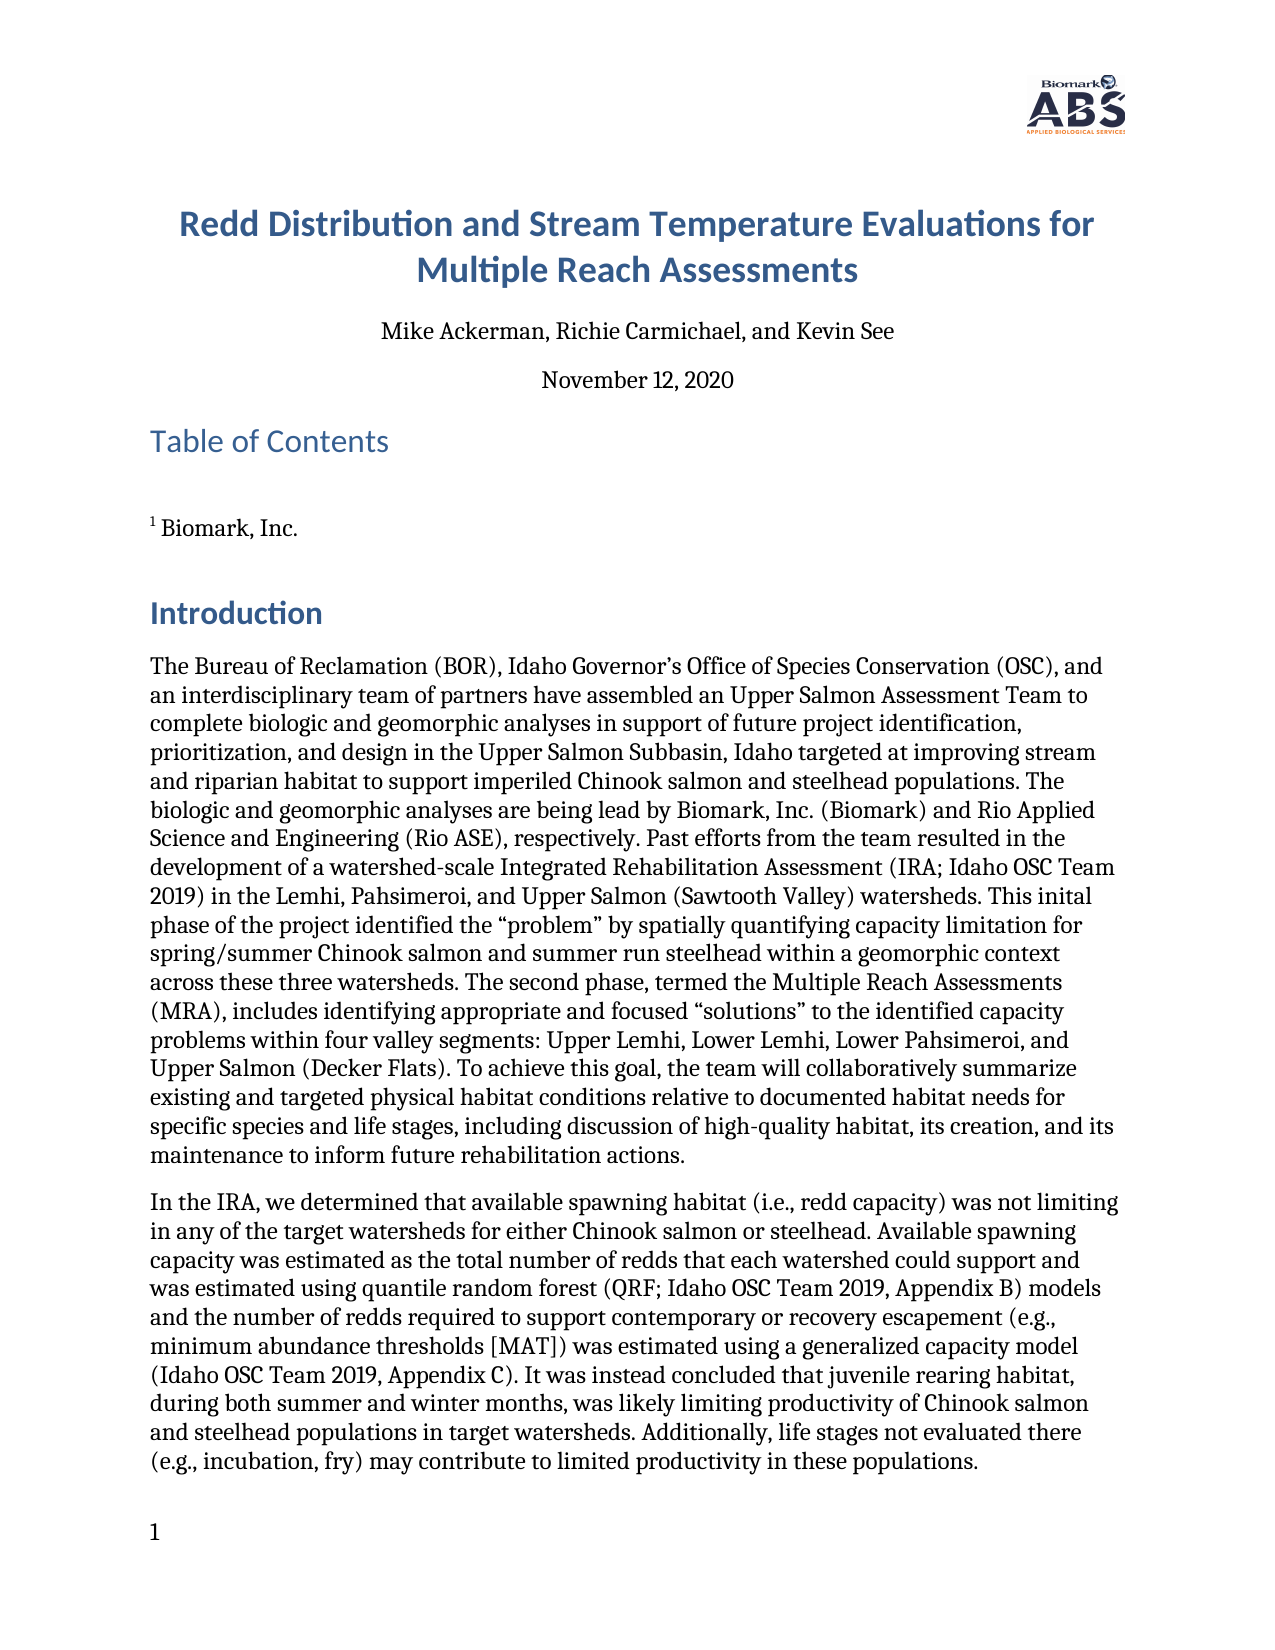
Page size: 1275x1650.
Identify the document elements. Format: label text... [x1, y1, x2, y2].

text 1 Biomark, Inc. [150, 513, 1125, 542]
text In the IRA, we determined that available spawning habitat (i.e., redd capacity) was not limiting in any of the target watersheds for either Chinook salmon or steelhead. Available spawning capacity was estimated as the total number of redds that each watershed could support and was estimated using quantile random forest (QRF; Idaho OSC Team 2019, Appendix B) models and the number of redds required to support contemporary or recovery escapement (e.g., minimum abundance thresholds [MAT]) was estimated using a generalized capacity model (Idaho OSC Team 2019, Appendix C). It was instead concluded that juvenile rearing habitat, during both summer and winter months, was likely limiting productivity of Chinook salmon and steelhead populations in target watersheds. Additionally, life stages not evaluated there (e.g., incubation, fry) may contribute to limited productivity in these populations. [150, 1188, 1125, 1476]
text The Bureau of Reclamation (BOR), Idaho Governor’s Office of Species Conservation (OSC), and an interdisciplinary team of partners have assembled an Upper Salmon Assessment Team to complete biologic and geomorphic analyses in support of future project identification, prioritization, and design in the Upper Salmon Subbasin, Idaho targeted at improving stream and riparian habitat to support imperiled Chinook salmon and steelhead populations. The biologic and geomorphic analyses are being lead by Biomark, Inc. (Biomark) and Rio Applied Science and Engineering (Rio ASE), respectively. Past efforts from the team resulted in the development of a watershed-scale Integrated Rehabilitation Assessment (IRA; Idaho OSC Team 2019) in the Lemhi, Pahsimeroi, and Upper Salmon (Sawtooth Valley) watersheds. This inital phase of the project identified the “problem” by spatially quantifying capacity limitation for spring/summer Chinook salmon and summer run steelhead within a geomorphic context across these three watersheds. The second phase, termed the Multiple Reach Assessments (MRA), includes identifying appropriate and focused “solutions” to the identified capacity problems within four valley segments: Upper Lemhi, Lower Lemhi, Lower Pahsimeroi, and Upper Salmon (Decker Flats). To achieve this goal, the team will collaboratively summarize existing and targeted physical habitat conditions relative to documented habitat needs for specific species and life stages, including discussion of high-quality habitat, its creation, and its maintenance to inform future rehabilitation actions. [150, 652, 1125, 1169]
text Mike Ackerman, Richie Carmichael, and Kevin See [150, 317, 1125, 345]
title Redd Distribution and Stream Temperature Evaluations for Multiple Reach Assessments [150, 200, 1125, 292]
subtitle Introduction [150, 592, 1125, 633]
text November 12, 2020 [150, 366, 1125, 395]
picture [1026, 75, 1125, 134]
